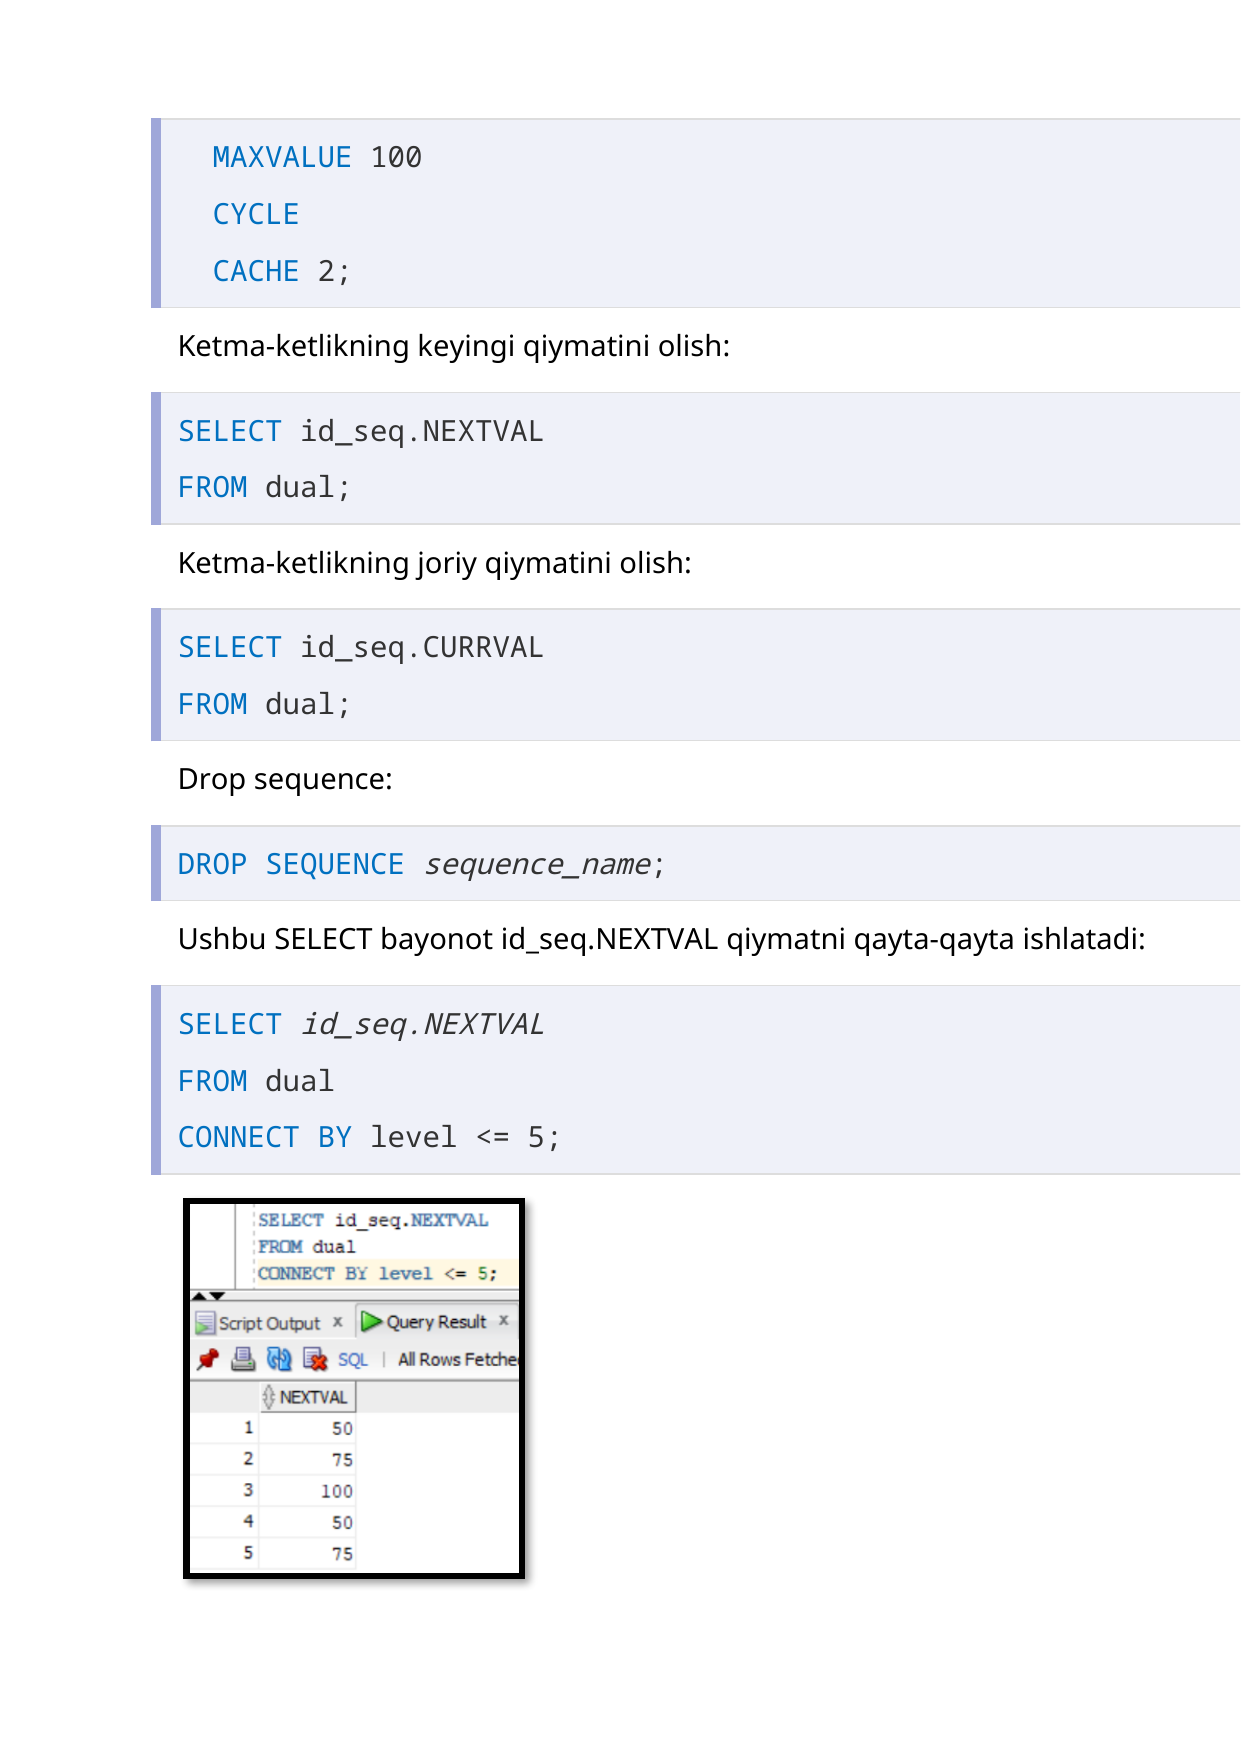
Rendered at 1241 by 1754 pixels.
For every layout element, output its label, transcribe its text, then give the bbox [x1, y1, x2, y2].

text CACHE 2; [161, 232, 1240, 307]
text CONNECT BY level <= 5; [161, 1098, 1240, 1173]
text Ketma-ketlikning keyingi qiymatini olish: [177, 325, 1152, 365]
text MAXVALUE 100 [161, 120, 1240, 175]
text FROM dual; [161, 448, 1240, 523]
picture [190, 1204, 519, 1573]
text Ushbu SELECT bayonot id_seq.NEXTVAL qiymatni qayta-qayta ishlatadi: [177, 918, 1152, 958]
text CYCLE [161, 175, 1240, 232]
text FROM dual; [161, 665, 1240, 740]
text DROP SEQUENCE sequence_name; [161, 827, 1240, 900]
text SELECT id_seq.NEXTVAL [161, 986, 1240, 1042]
text SELECT id_seq.CURRVAL [161, 610, 1240, 665]
text FROM dual [161, 1042, 1240, 1098]
text SELECT id_seq.NEXTVAL [161, 393, 1240, 448]
text Ketma-ketlikning joriy qiymatini olish: [177, 542, 1152, 582]
text Drop sequence: [177, 758, 1152, 798]
